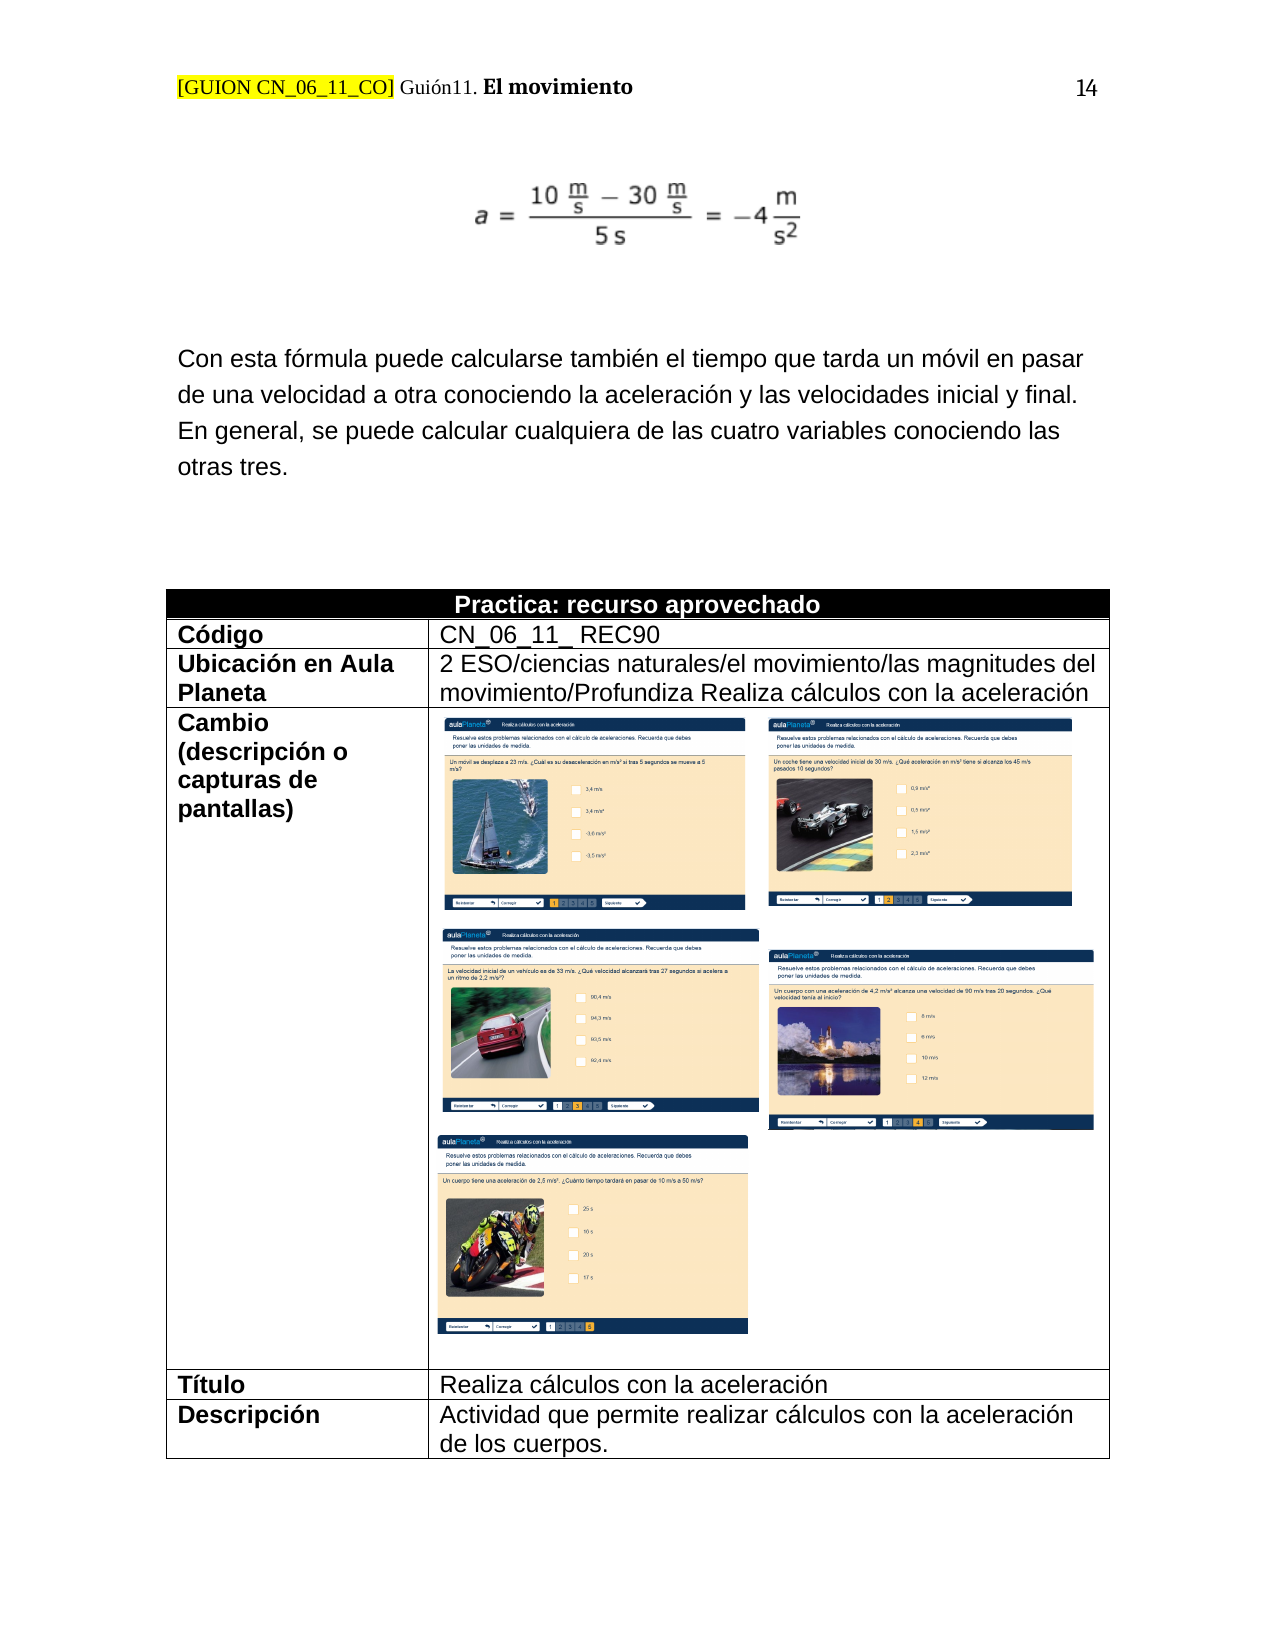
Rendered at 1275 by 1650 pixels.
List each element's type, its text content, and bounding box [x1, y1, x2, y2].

table_cell CN_06_11_ REC90 [429, 620, 1109, 648]
table_cell Título [167, 1370, 428, 1399]
table_cell Realiza cálculos con la aceleración [429, 1370, 1109, 1399]
table_header Practica: recurso aprovechado [167, 590, 1109, 618]
picture [767, 717, 1072, 906]
table_cell Descripción [167, 1400, 428, 1457]
table_cell [429, 708, 1109, 1369]
picture [442, 928, 760, 1112]
picture [443, 717, 746, 910]
picture [768, 949, 1094, 1130]
table_cell Código [167, 620, 428, 648]
table_cell Actividad que permite realizar cálculos con la aceleración de los cuerpos. [429, 1400, 1109, 1457]
picture [436, 1135, 749, 1334]
text Con esta fórmula puede calcularse también el tiempo que tarda un móvil en pasar de una velocidad a otra conociendo la aceleración y las velocidades inicial y final. En general, se puede calcular cualquiera de las cuatro variables conociendo las otras tres. [177, 337, 1098, 481]
table_cell 2 ESO/ciencias naturales/el movimiento/las magnitudes del movimiento/Profundiza Realiza cálculos con la aceleración [429, 649, 1109, 707]
table_cell Ubicación en Aula Planeta [167, 649, 428, 707]
table_cell Cambio (descripción o capturas de pantallas) [167, 708, 428, 1369]
picture [475, 183, 800, 245]
